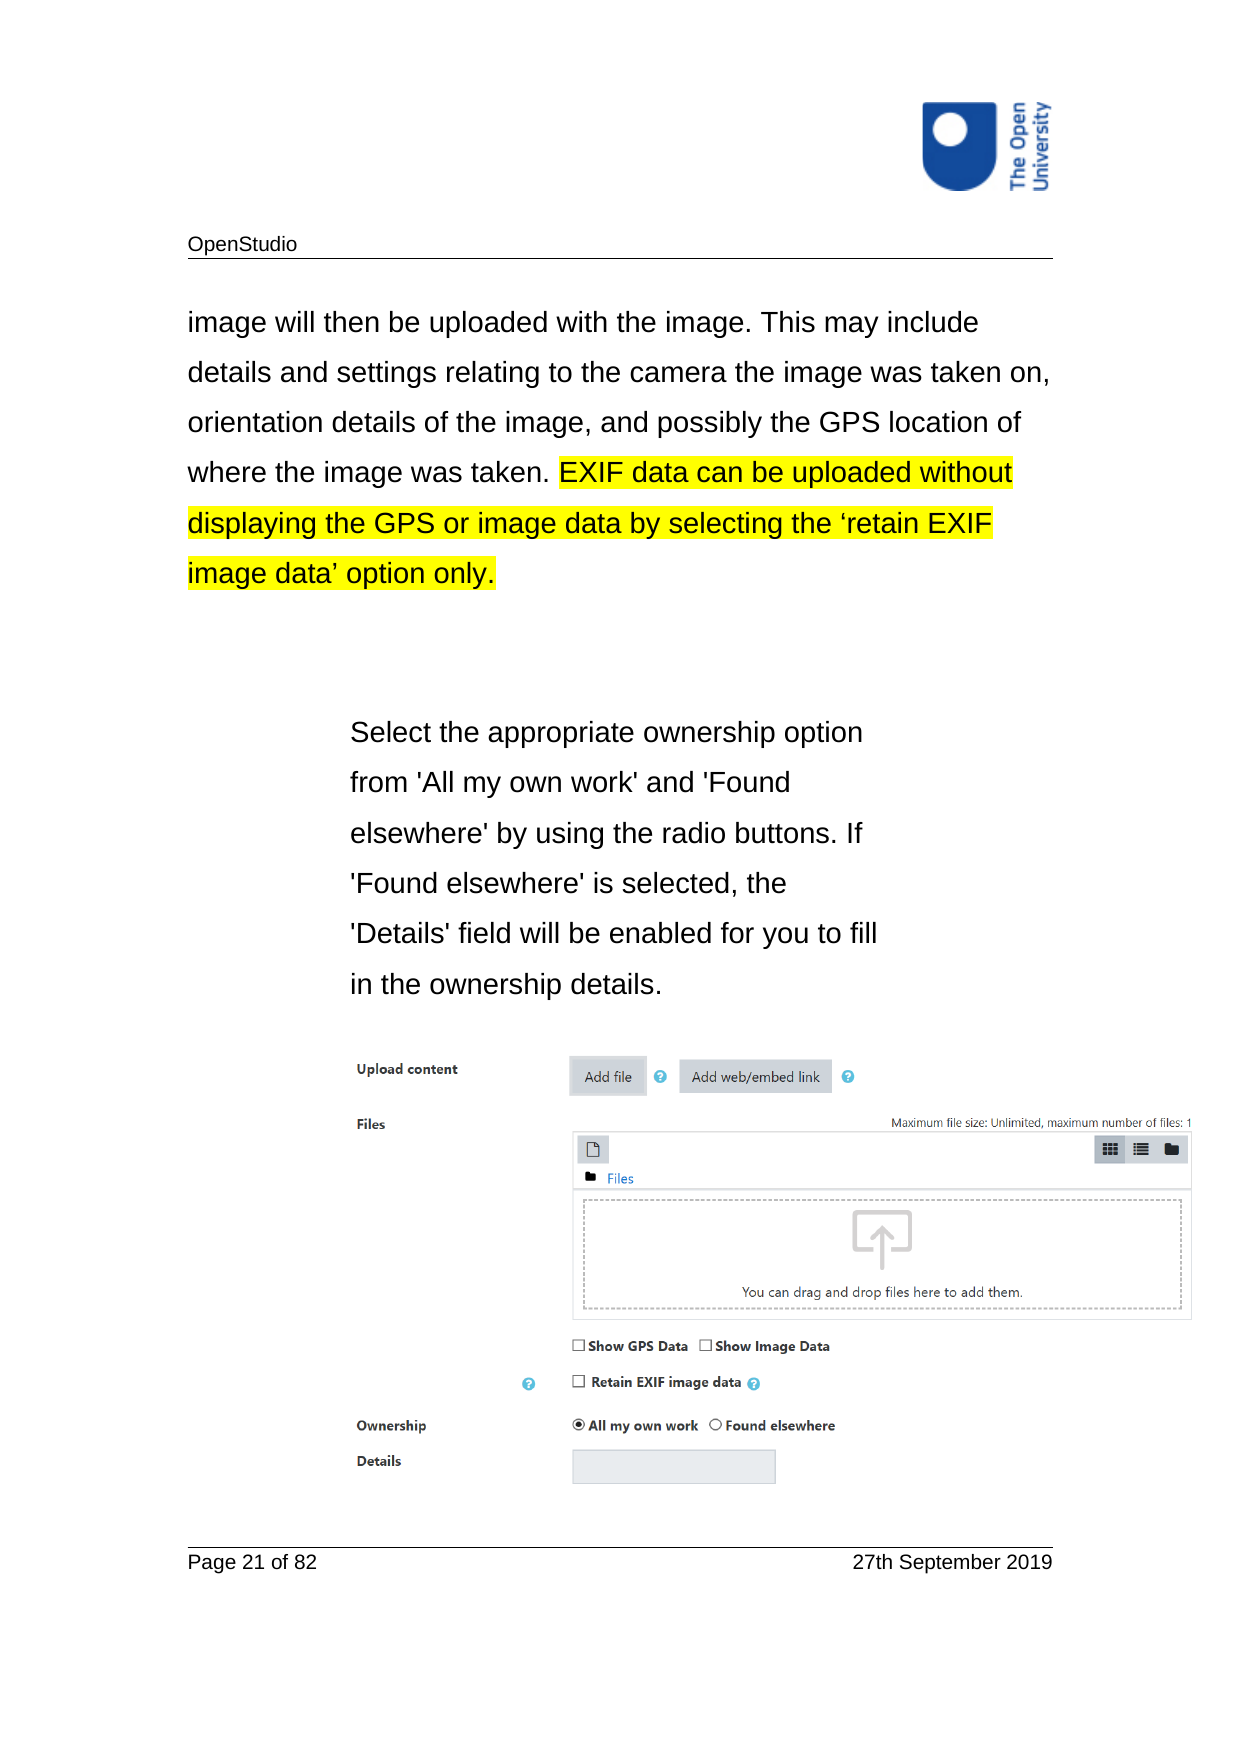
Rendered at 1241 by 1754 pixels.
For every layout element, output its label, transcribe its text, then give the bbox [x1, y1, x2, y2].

picture [922, 102, 1053, 191]
picture [350, 1046, 1216, 1488]
text Select the appropriate ownership option from 'All my own work' and 'Found elsewhere' by using the radio buttons. If 'Found elsewhere' is selected, the 'Details' field will be enabled for you to fill in the ownership details. [350, 715, 890, 1000]
